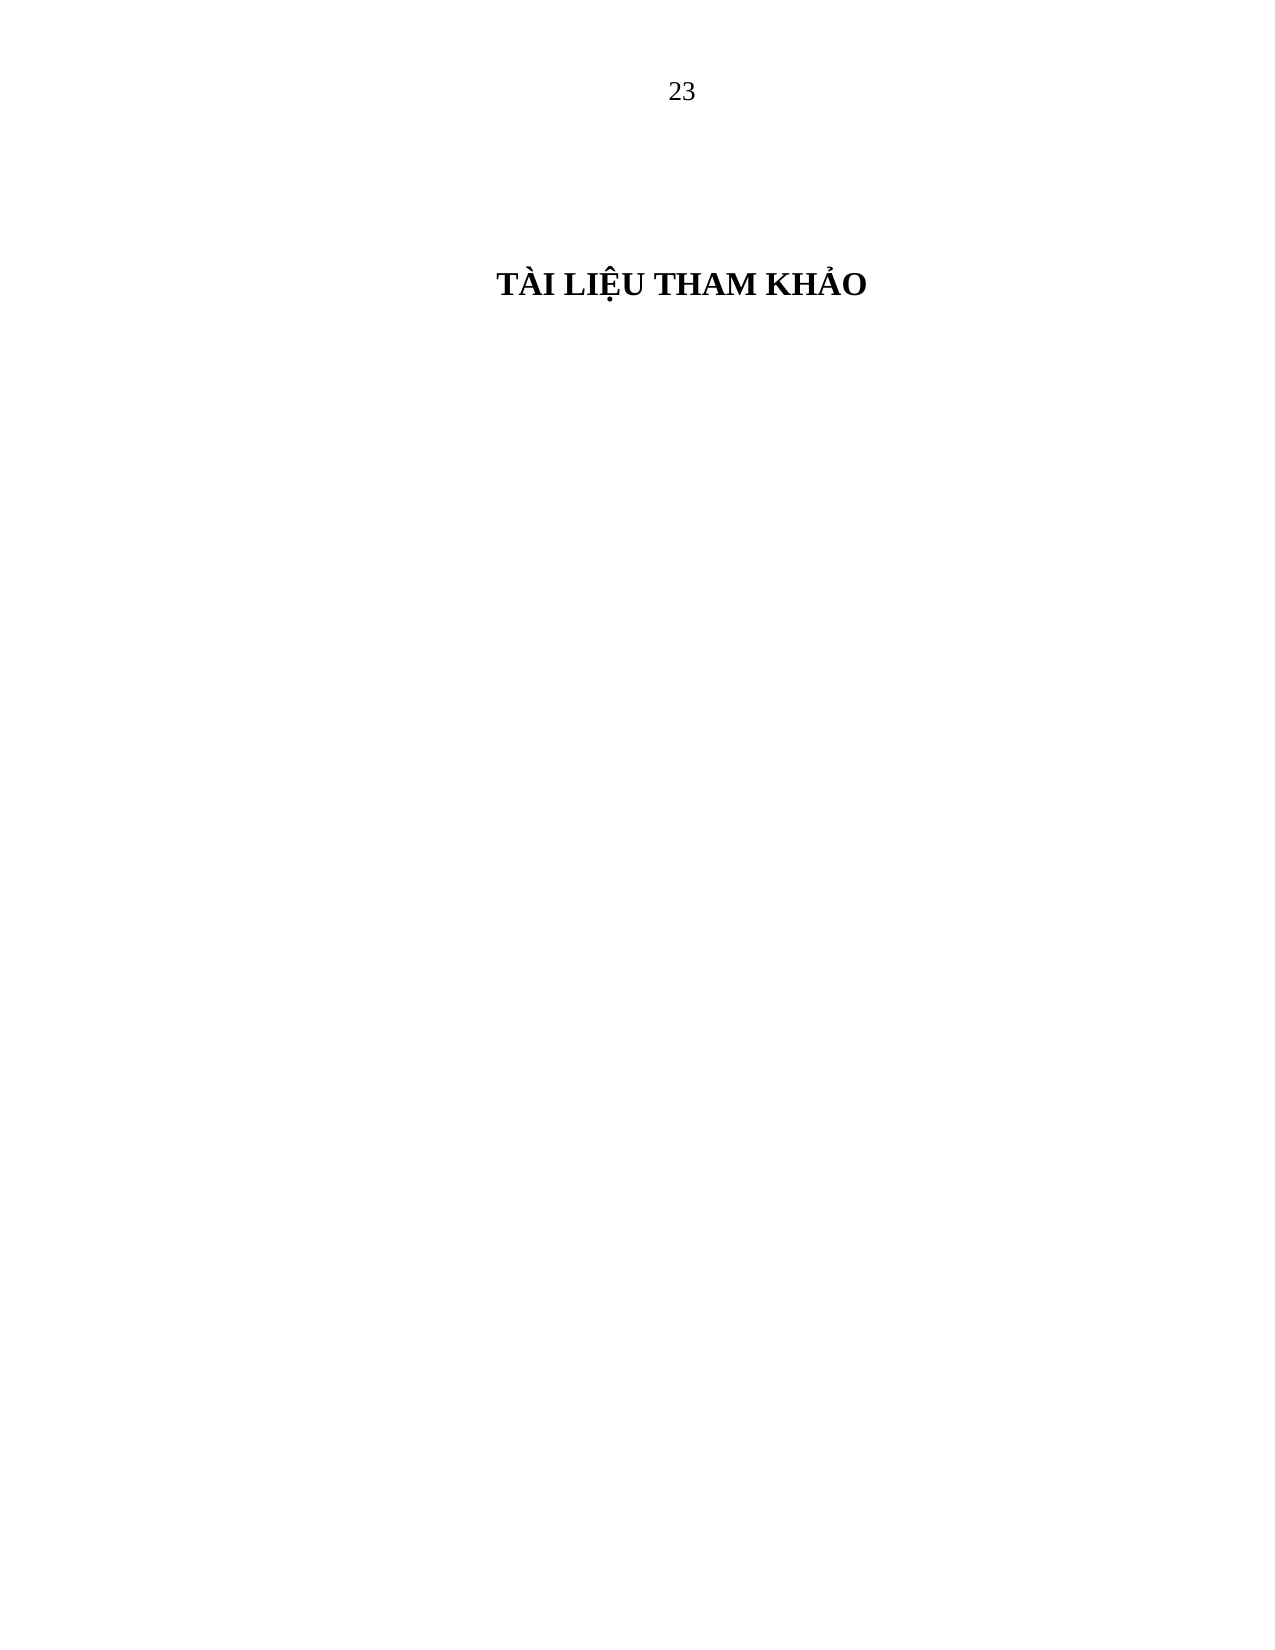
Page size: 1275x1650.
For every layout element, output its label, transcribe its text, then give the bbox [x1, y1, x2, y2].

text TÀI LIỆU THAM KHẢO [207, 264, 1157, 303]
